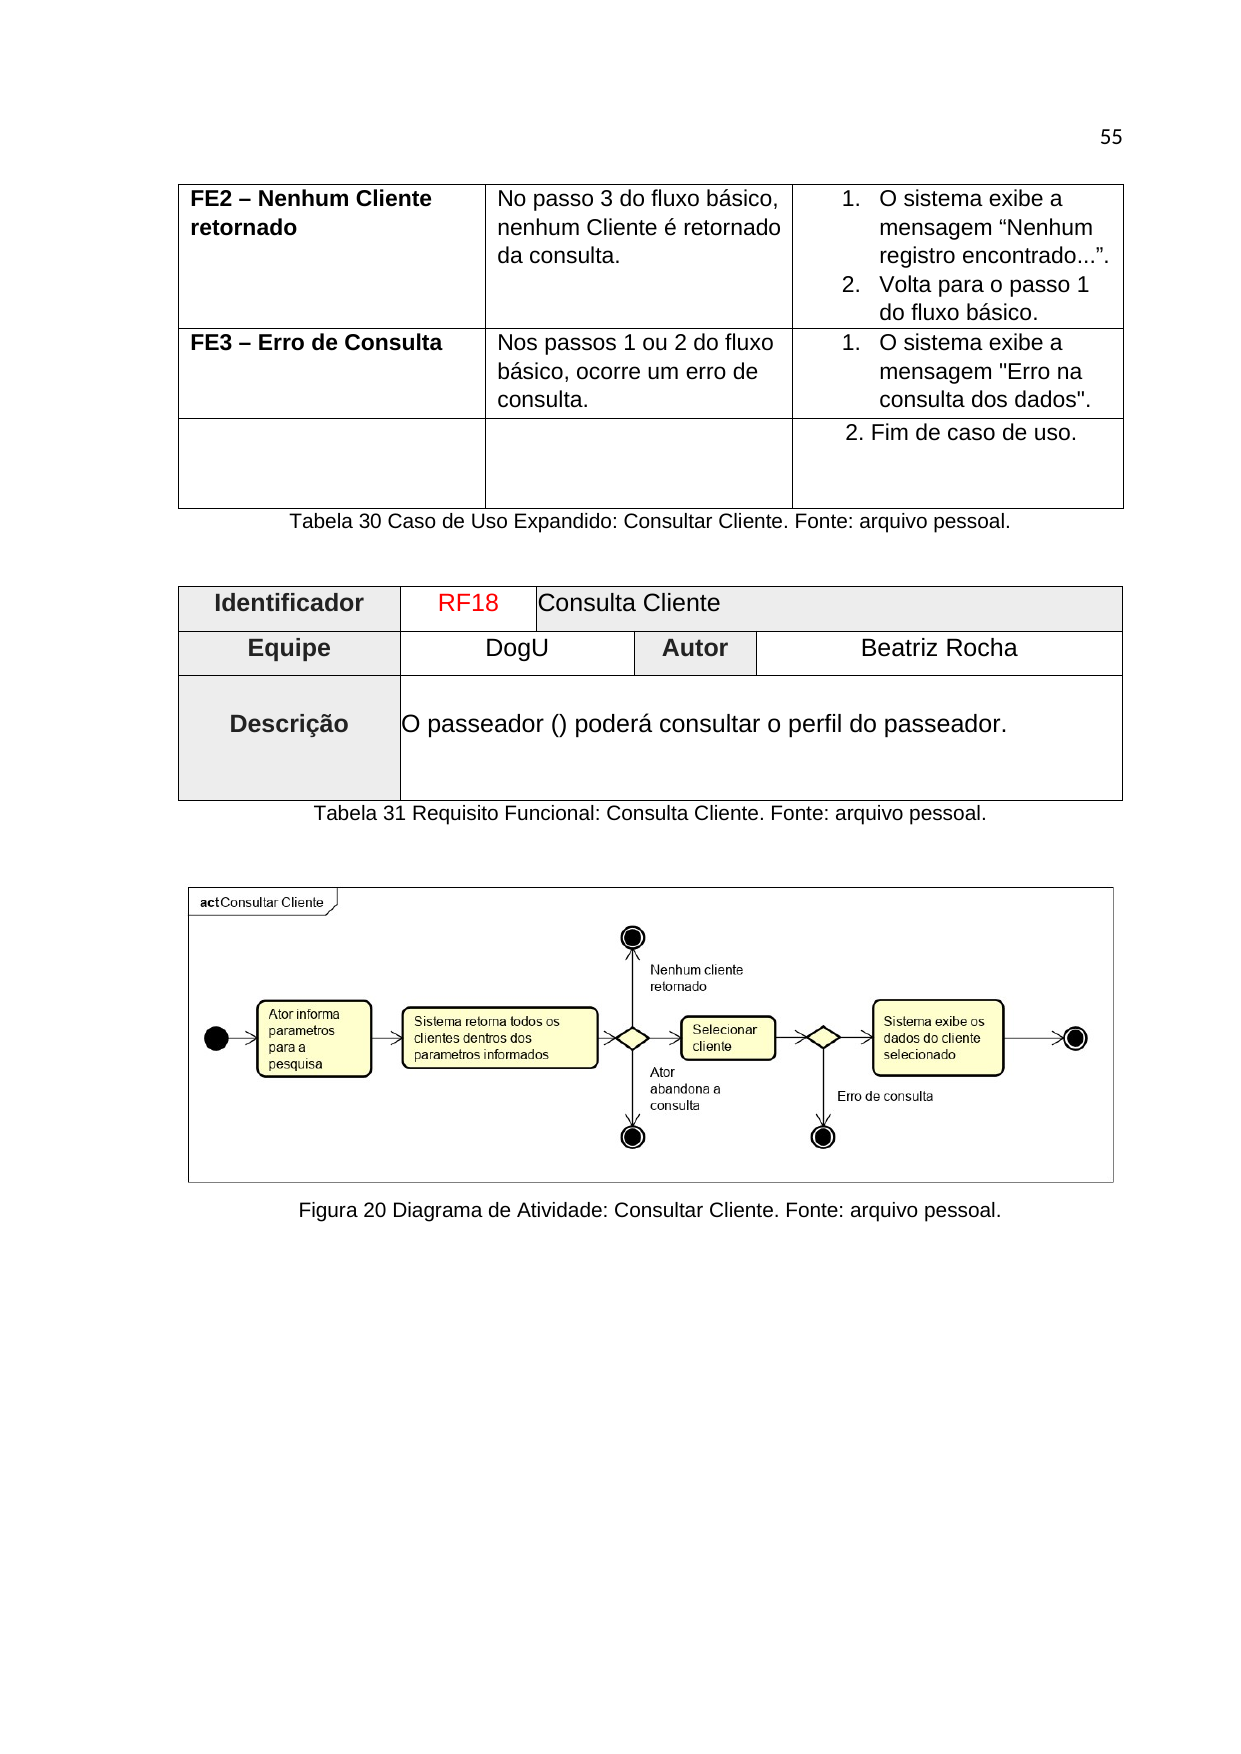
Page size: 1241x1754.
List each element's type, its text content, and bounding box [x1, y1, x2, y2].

table_cell FE2 – Nenhum Cliente retornado [179, 185, 485, 271]
table_header Consulta Cliente [537, 587, 1122, 631]
picture [177, 876, 1123, 1192]
table_cell 2. [793, 271, 879, 328]
table_header Identificador [179, 587, 400, 631]
table_cell 2. Fim de caso de uso. [793, 419, 1123, 508]
table_cell Autor [635, 632, 756, 675]
table_cell 1. [793, 329, 879, 418]
text Tabela 31 Requisito Funcional: Consulta Cliente. Fonte: arquivo pessoal. [177, 801, 1123, 825]
table_cell [486, 271, 792, 328]
text Tabela 30 Caso de Uso Expandido: Consultar Cliente. Fonte: arquivo pessoal. [177, 509, 1123, 533]
table_cell 1. [793, 185, 879, 271]
table_cell FE3 – Erro de Consulta [179, 329, 485, 418]
table_cell O sistema exibe a mensagem "Erro na consulta dos dados". [879, 329, 1123, 418]
table_cell Equipe [179, 632, 400, 675]
table_cell [486, 419, 792, 508]
table_cell DogU [401, 632, 634, 675]
table_cell Descrição [179, 676, 400, 800]
table_cell Volta para o passo 1 do fluxo básico. [879, 271, 1123, 328]
text Figura 20 Diagrama de Atividade: Consultar Cliente. Fonte: arquivo pessoal. [177, 1197, 1123, 1221]
table_cell No passo 3 do fluxo básico, nenhum Cliente é retornado da consulta. [486, 185, 792, 271]
table_cell Nos passos 1 ou 2 do fluxo básico, ocorre um erro de consulta. [486, 329, 792, 418]
table_cell O sistema exibe a mensagem “Nenhum registro encontrado...”. [879, 185, 1123, 271]
table_cell [179, 419, 485, 508]
table_cell Beatriz Rocha [757, 632, 1122, 675]
table_cell O passeador () poderá consultar o perfil do passeador. [401, 676, 1122, 800]
table_cell [179, 271, 485, 328]
table_header RF18 [401, 587, 536, 631]
